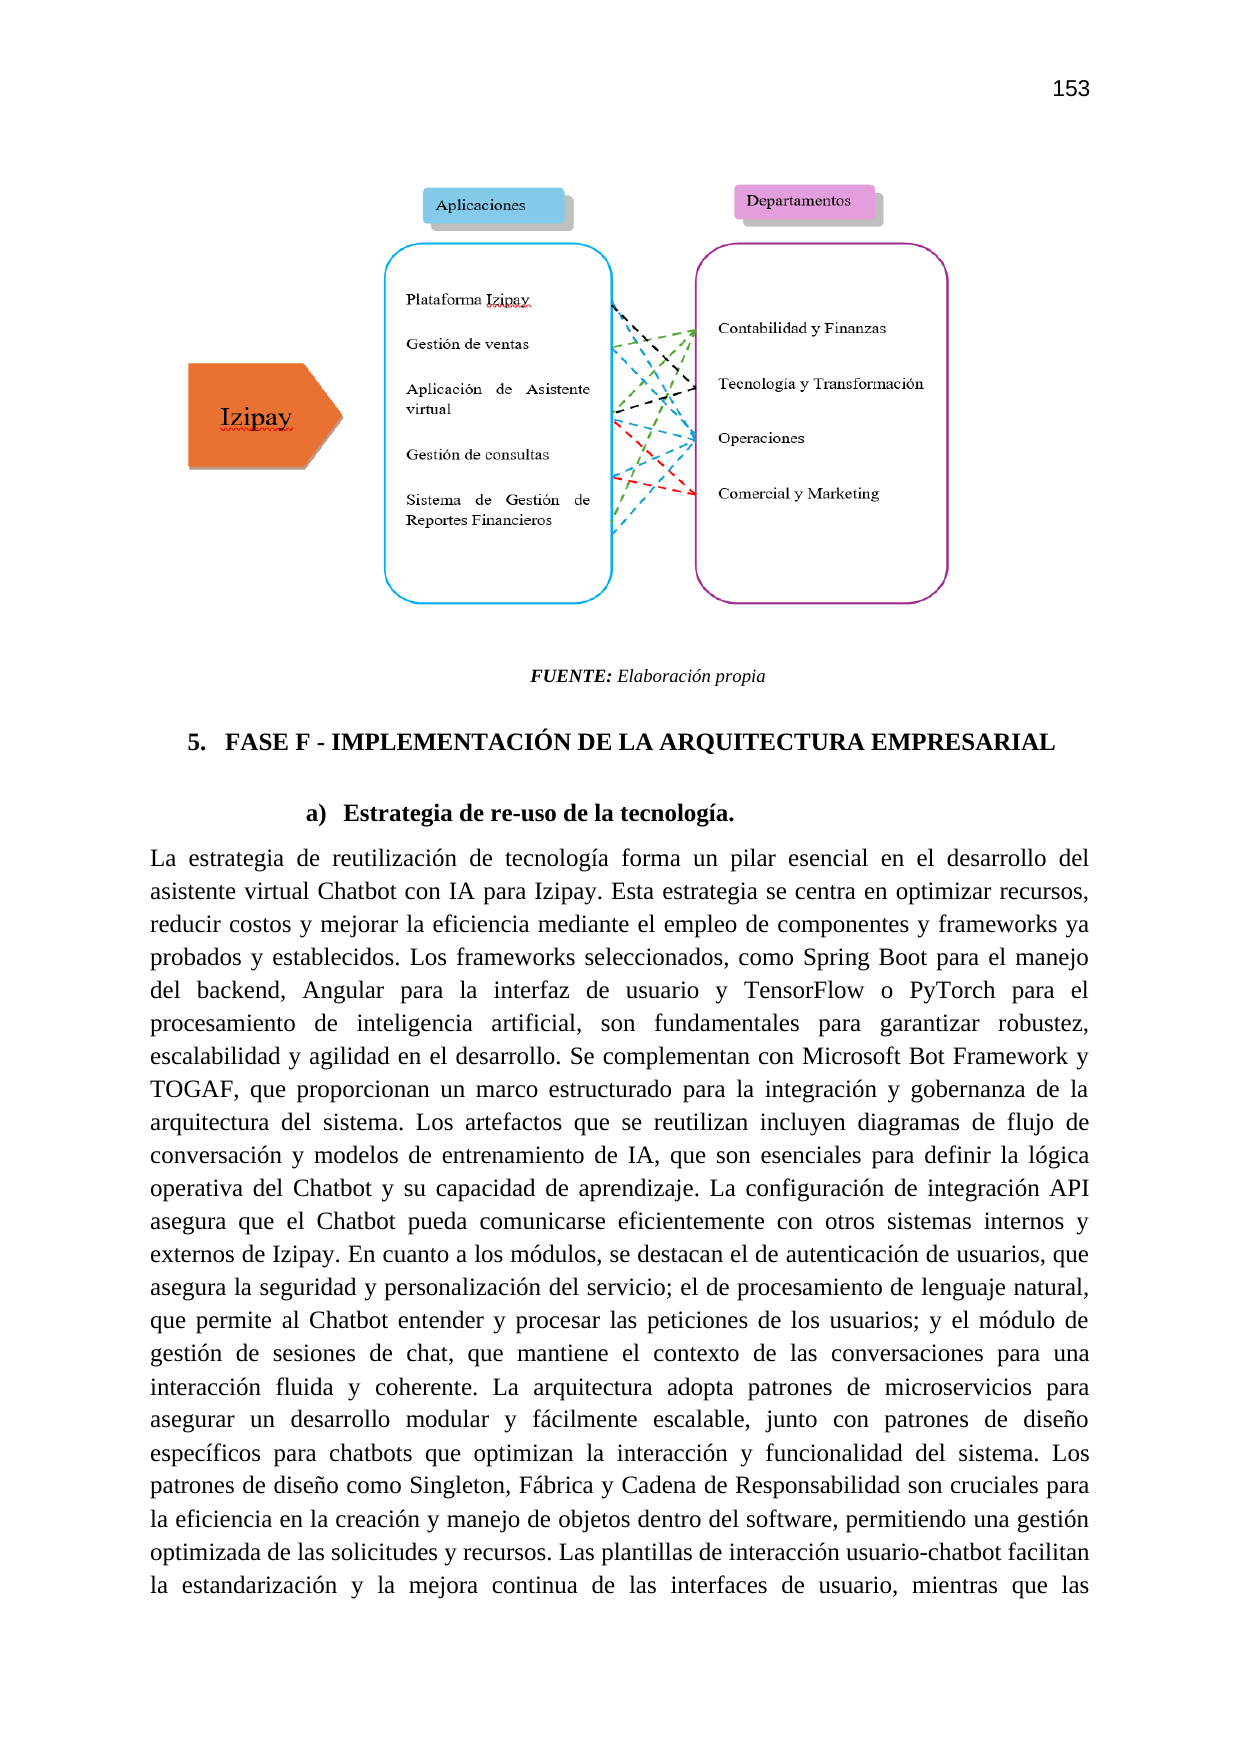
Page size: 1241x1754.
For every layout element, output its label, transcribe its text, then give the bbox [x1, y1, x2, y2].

subtitle FASE F - IMPLEMENTACIÓN DE LA ARQUITECTURA EMPRESARIAL [187, 727, 1090, 756]
subtitle Estrategia de re-uso de la tecnología. [306, 798, 1090, 826]
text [150, 843, 1090, 1598]
picture [150, 150, 1033, 622]
